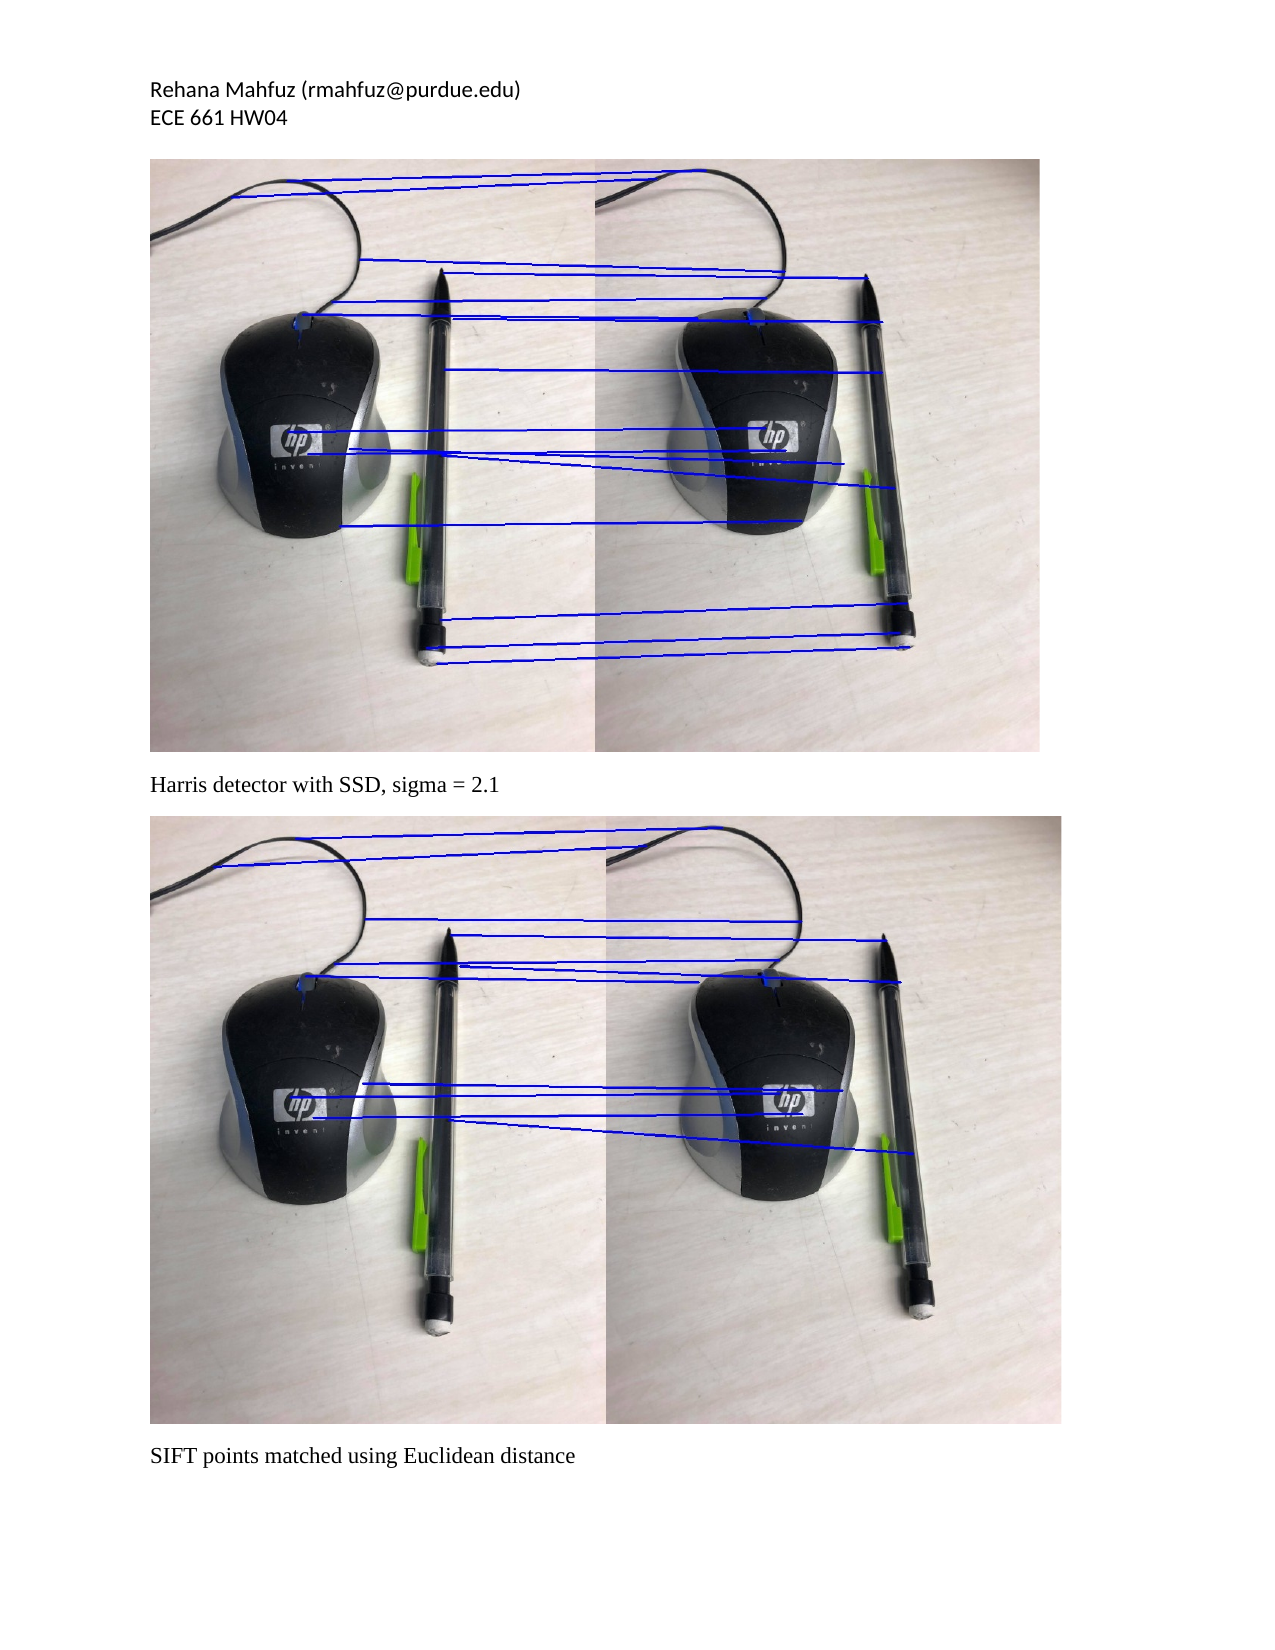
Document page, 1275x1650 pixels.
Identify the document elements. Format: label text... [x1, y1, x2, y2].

text SIFT points matched using Euclidean distance [150, 1442, 1125, 1469]
picture [150, 816, 1062, 1424]
picture [150, 159, 1040, 752]
text Harris detector with SSD, sigma = 2.1 [150, 771, 1125, 797]
